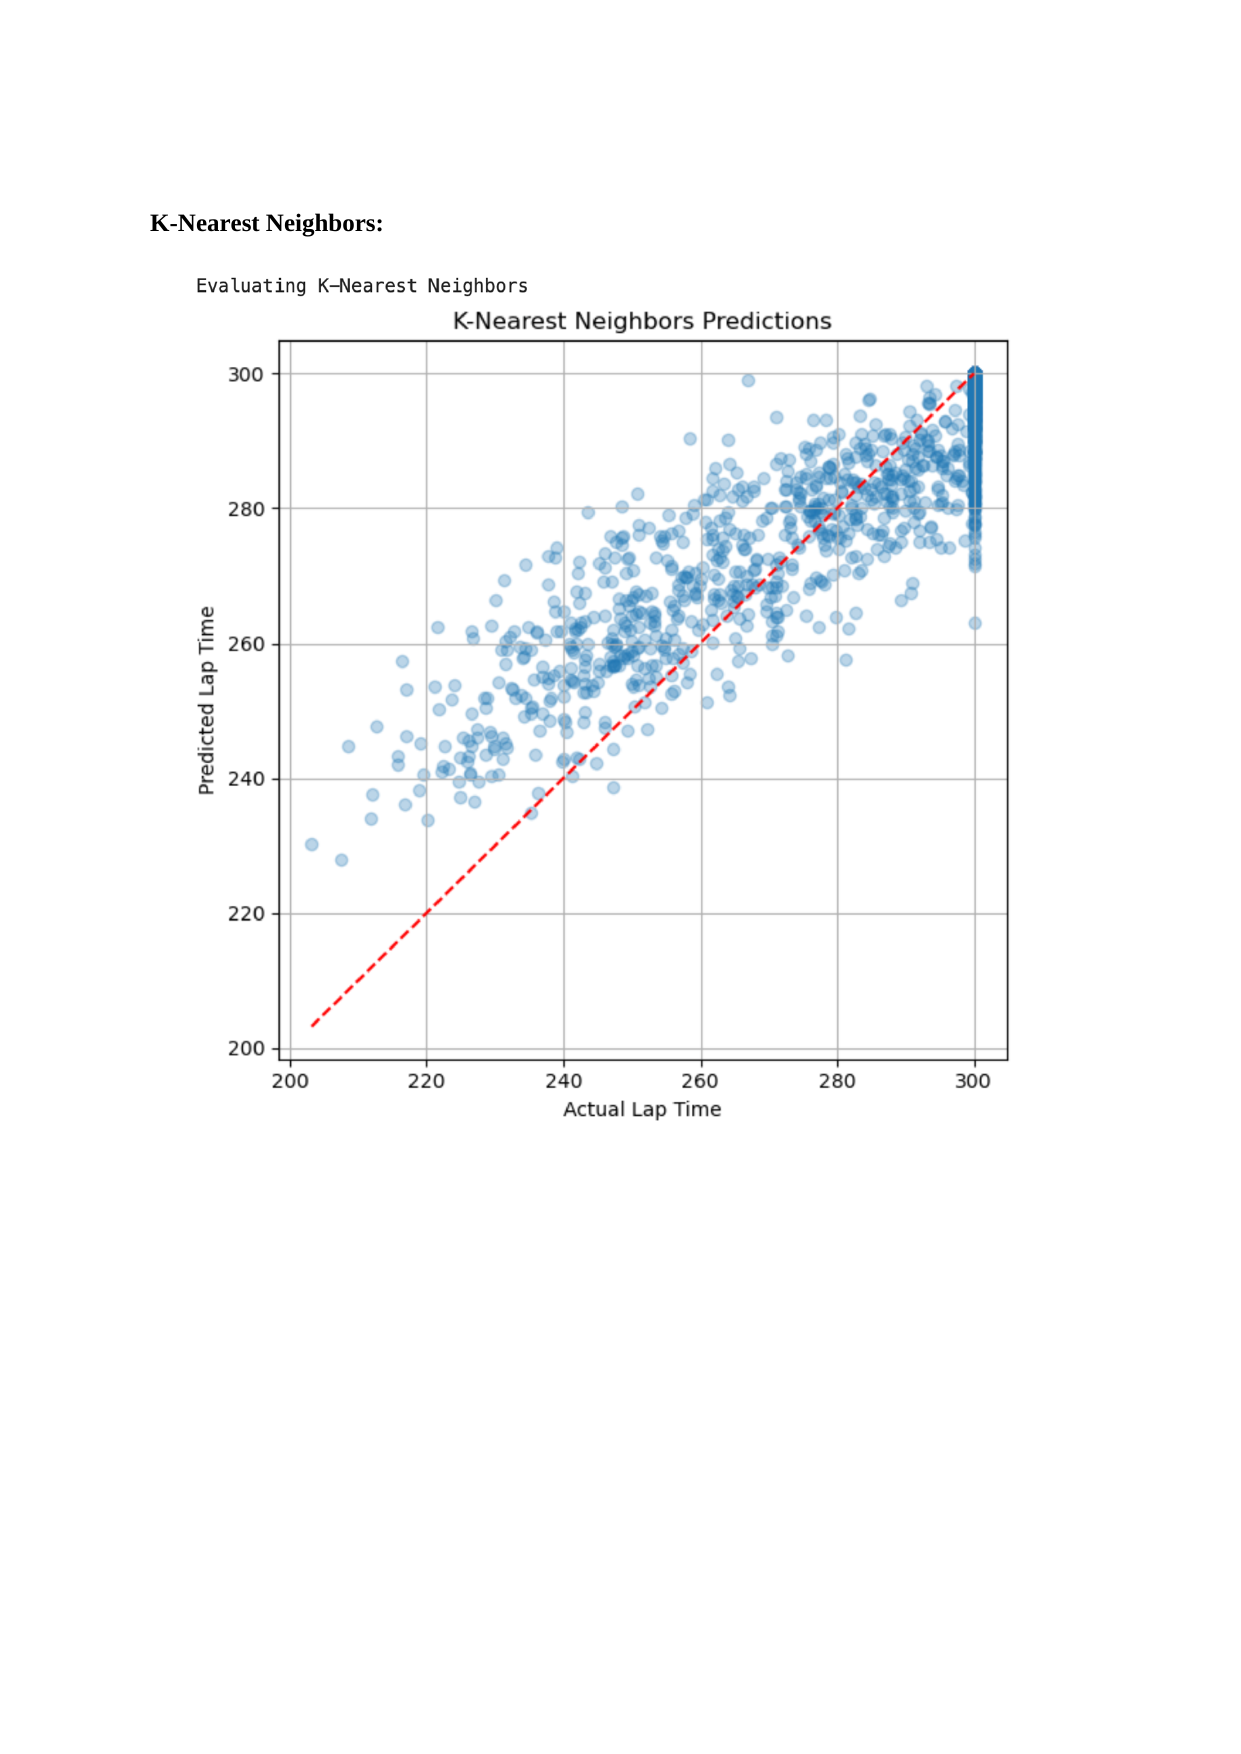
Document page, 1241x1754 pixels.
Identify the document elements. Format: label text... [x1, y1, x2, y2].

picture [150, 265, 1038, 1148]
text K-Nearest Neighbors: [150, 208, 1090, 237]
